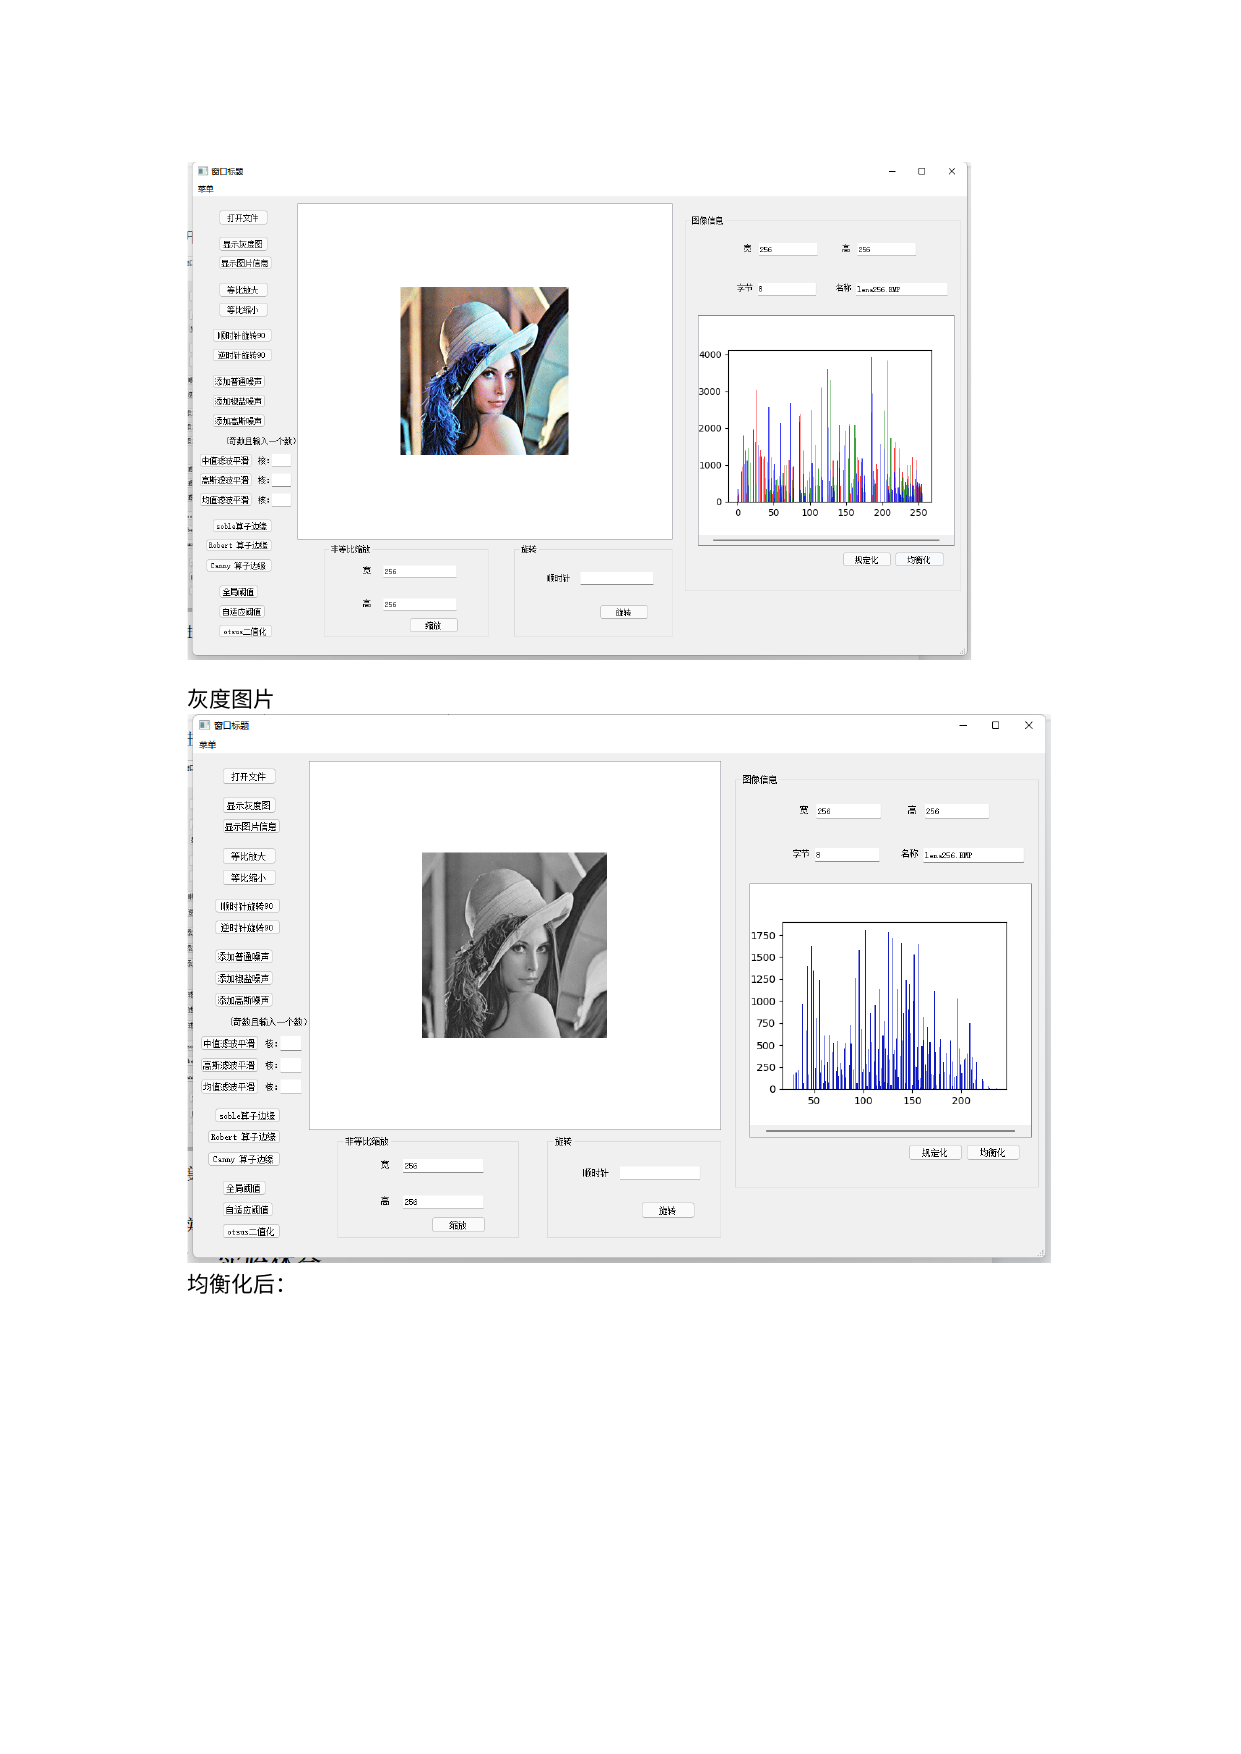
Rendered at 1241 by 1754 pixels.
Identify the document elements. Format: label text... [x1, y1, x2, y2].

picture [187, 714, 1051, 1263]
list 均衡化后： [187, 1267, 1053, 1299]
picture [187, 162, 972, 660]
list 灰度图片 [187, 682, 1053, 714]
